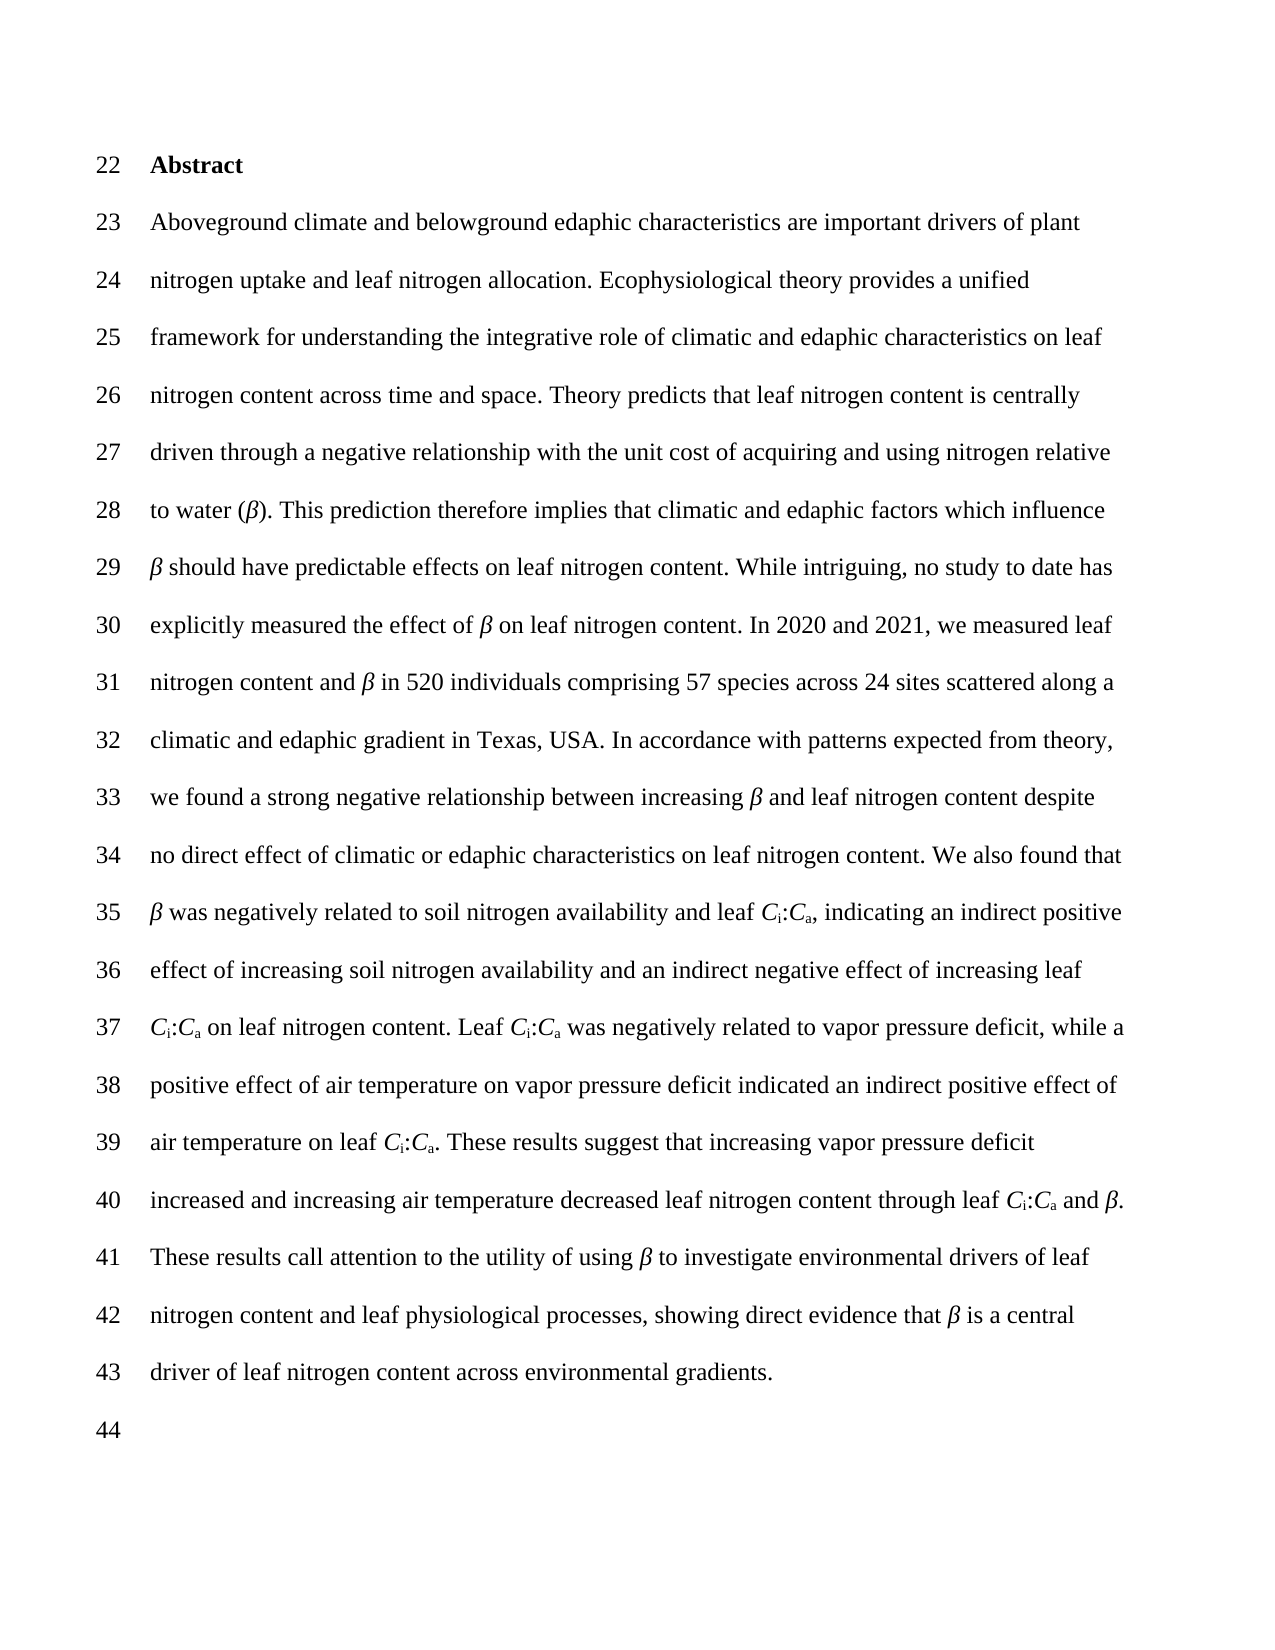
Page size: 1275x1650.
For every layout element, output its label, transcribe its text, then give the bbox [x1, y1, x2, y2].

text Aboveground climate and belowground edaphic characteristics are important drivers of plant nitrogen uptake and leaf nitrogen allocation. Ecophysiological theory provides a unified framework for understanding the integrative role of climatic and edaphic characteristics on leaf nitrogen content across time and space. Theory predicts that leaf nitrogen content is centrally driven through a negative relationship with the unit cost of acquiring and using nitrogen relative to water (β). This prediction therefore implies that climatic and edaphic factors which influence β should have predictable effects on leaf nitrogen content. While intriguing, no study to date has explicitly measured the effect of β on leaf nitrogen content. In 2020 and 2021, we measured leaf nitrogen content and β in 520 individuals comprising 57 species across 24 sites scattered along a climatic and edaphic gradient in Texas, USA. In accordance with patterns expected from theory, we found a strong negative relationship between increasing β and leaf nitrogen content despite no direct effect of climatic or edaphic characteristics on leaf nitrogen content. We also found that β was negatively related to soil nitrogen availability and leaf Ci:Ca, indicating an indirect positive effect of increasing soil nitrogen availability and an indirect negative effect of increasing leaf Ci:Ca on leaf nitrogen content. Leaf Ci:Ca was negatively related to vapor pressure deficit, while a positive effect of air temperature on vapor pressure deficit indicated an indirect positive effect of air temperature on leaf Ci:Ca. These results suggest that increasing vapor pressure deficit increased and increasing air temperature decreased leaf nitrogen content through leaf Ci:Ca and β. These results call attention to the utility of using β to investigate environmental drivers of leaf nitrogen content and leaf physiological processes, showing direct evidence that β is a central driver of leaf nitrogen content across environmental gradients. [150, 207, 1125, 1386]
text Abstract [150, 150, 1125, 179]
